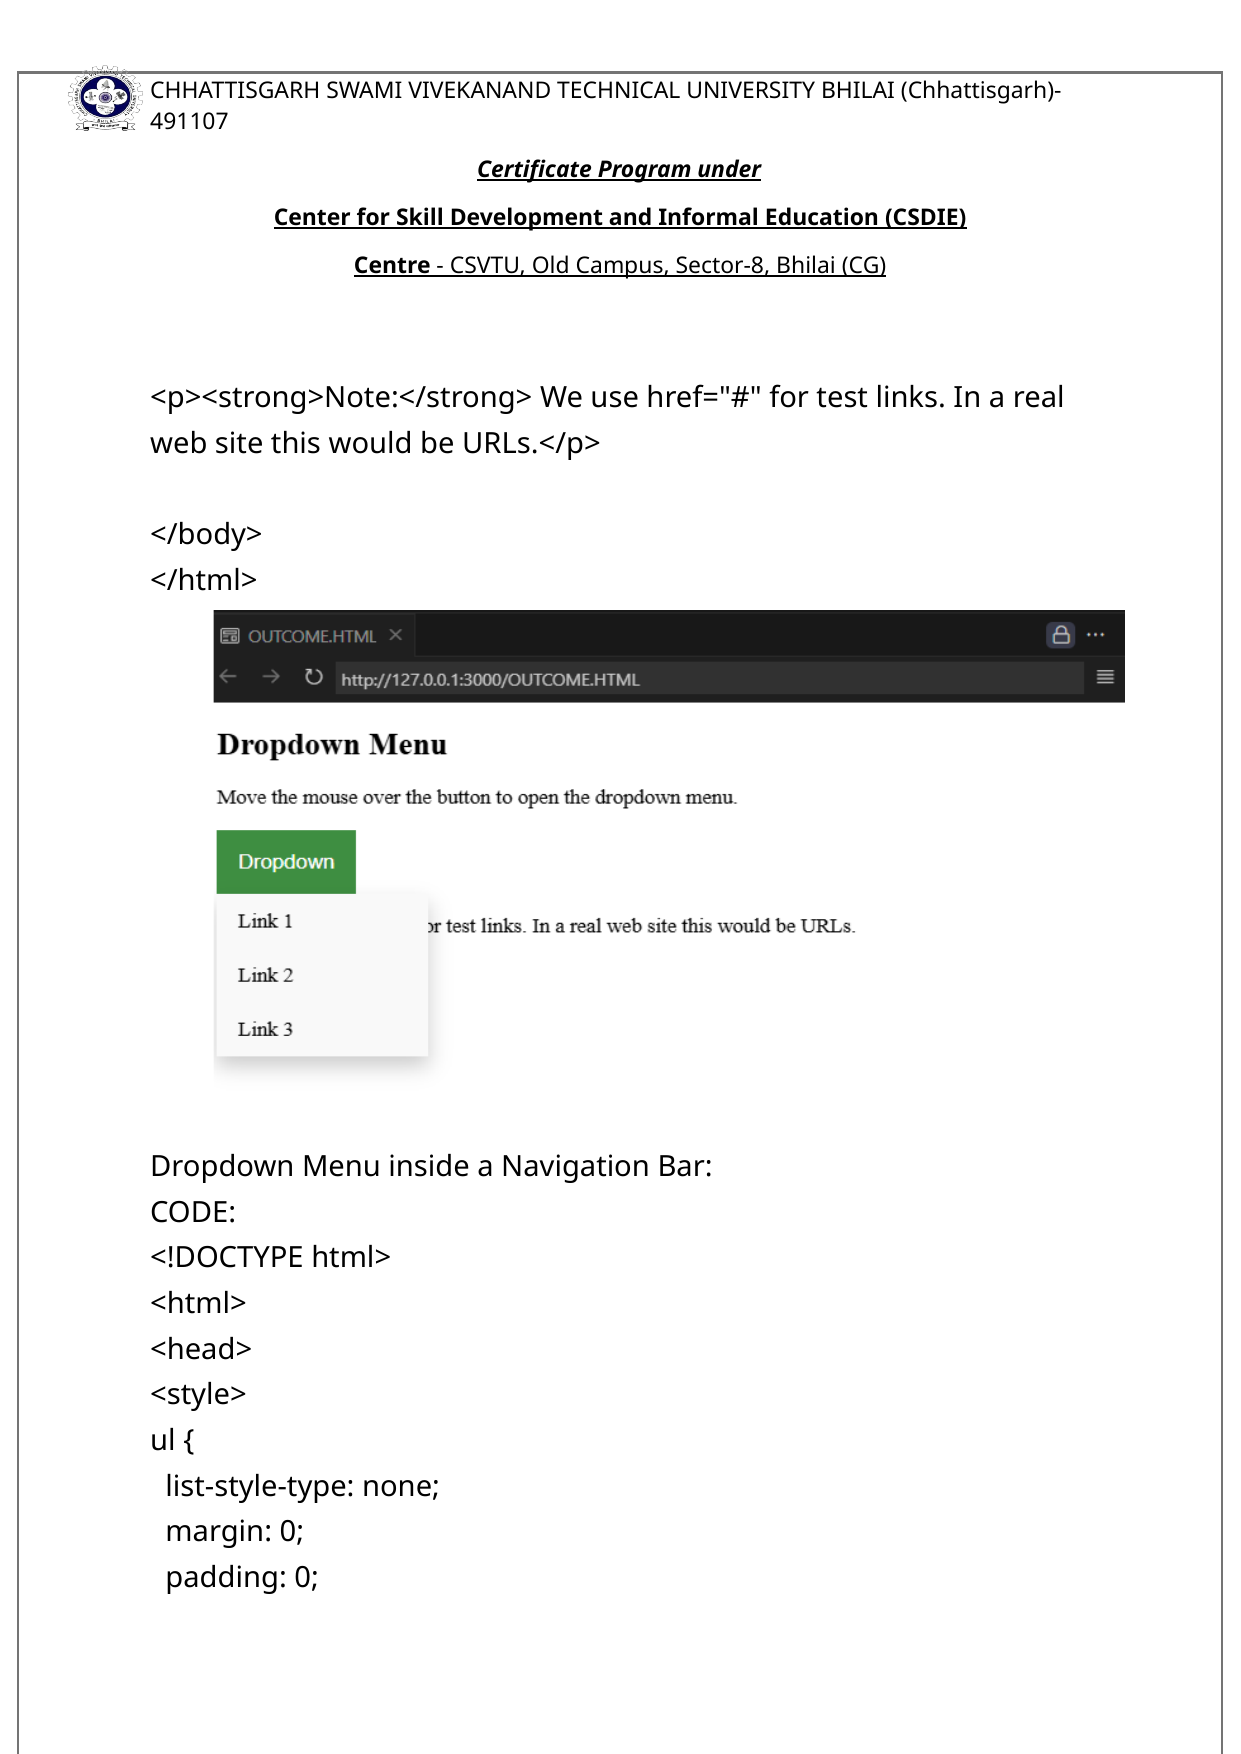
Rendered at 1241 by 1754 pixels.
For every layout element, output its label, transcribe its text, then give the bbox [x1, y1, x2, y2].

text CODE: [150, 1191, 1090, 1231]
text <!DOCTYPE html> [150, 1237, 1090, 1276]
text ul { [150, 1419, 1090, 1459]
text <head> [150, 1328, 1090, 1368]
text Dropdown Menu inside a Navigation Bar: [150, 1146, 1090, 1185]
text list-style-type: none; [150, 1465, 1090, 1504]
text margin: 0; [150, 1511, 1090, 1550]
picture [62, 62, 148, 134]
text <style> [150, 1374, 1090, 1413]
picture [213, 610, 1125, 1107]
text <p><strong>Note:</strong> We use href="#" for test links. In a real web site this would be URLs.</p> [150, 376, 1090, 462]
text </html> [150, 559, 1090, 598]
text </body> [150, 513, 1090, 553]
text padding: 0; [150, 1556, 1090, 1596]
text <html> [150, 1282, 1090, 1322]
